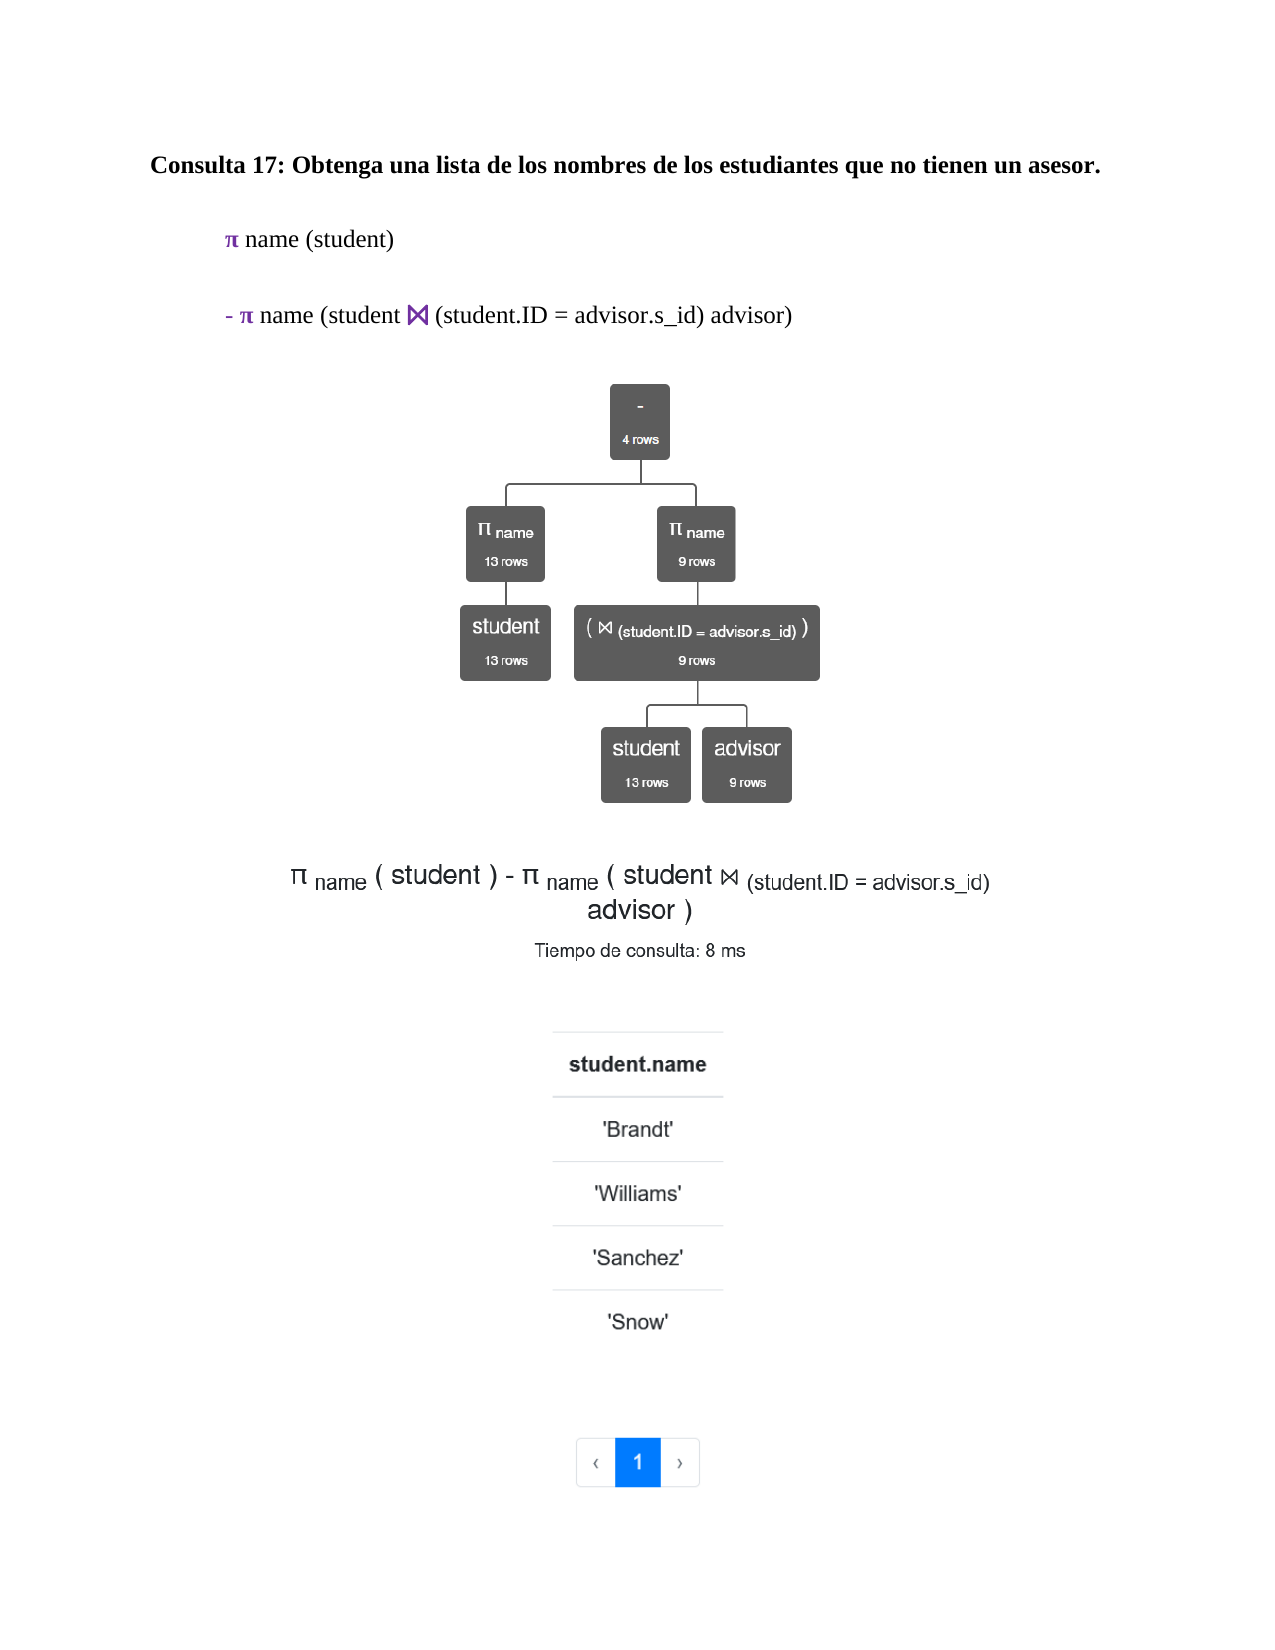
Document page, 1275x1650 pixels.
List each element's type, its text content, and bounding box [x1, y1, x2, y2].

text Consulta 17: Obtenga una lista de los nombres de los estudiantes que no tienen un asesor. [150, 150, 1125, 179]
text π name (student) [150, 224, 1125, 253]
picture [542, 1019, 734, 1502]
picture [282, 377, 993, 976]
text - π name (student ⨝ (student.ID = advisor.s_id) advisor) [150, 298, 1125, 328]
